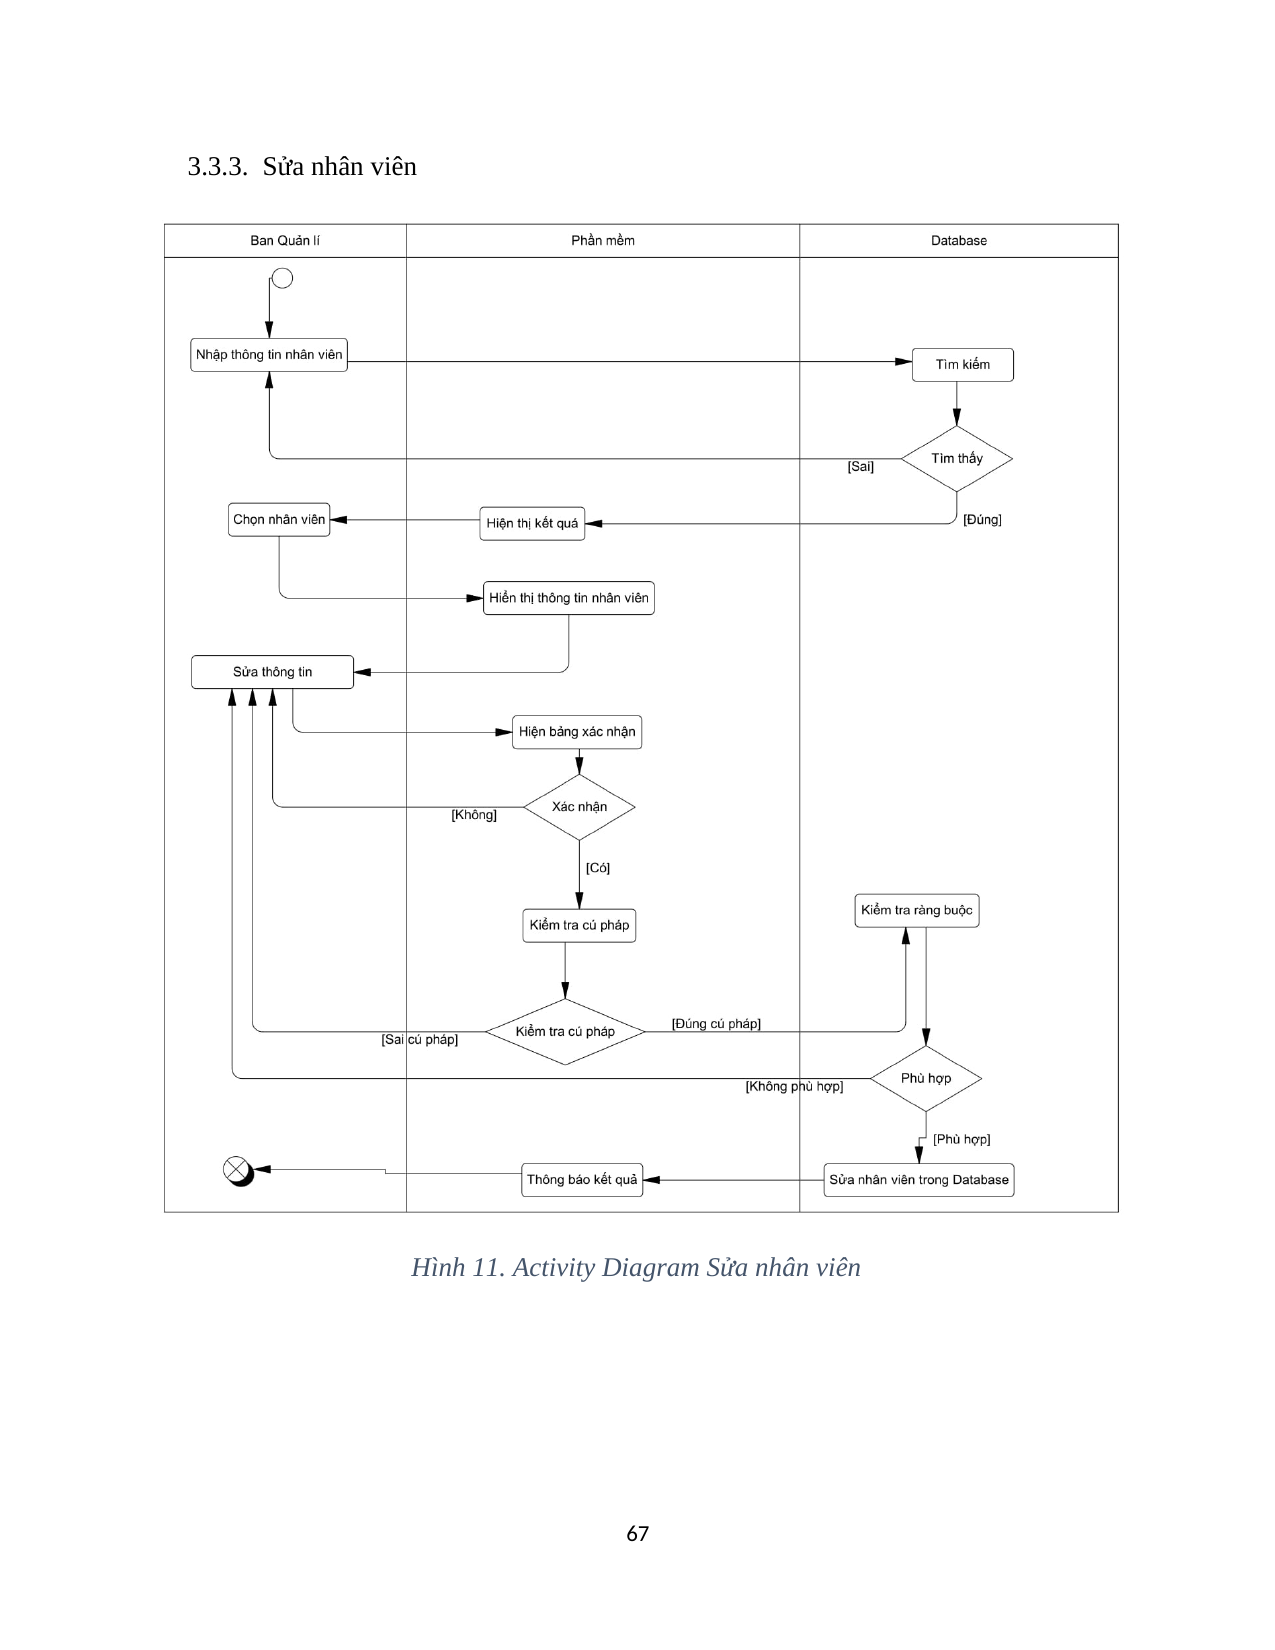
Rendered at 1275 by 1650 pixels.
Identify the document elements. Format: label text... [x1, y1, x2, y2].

picture [150, 213, 1132, 1221]
list Sửa nhân viên [187, 150, 1125, 181]
text Hình 11. Activity Diagram Sửa nhân viên [150, 1251, 1125, 1282]
